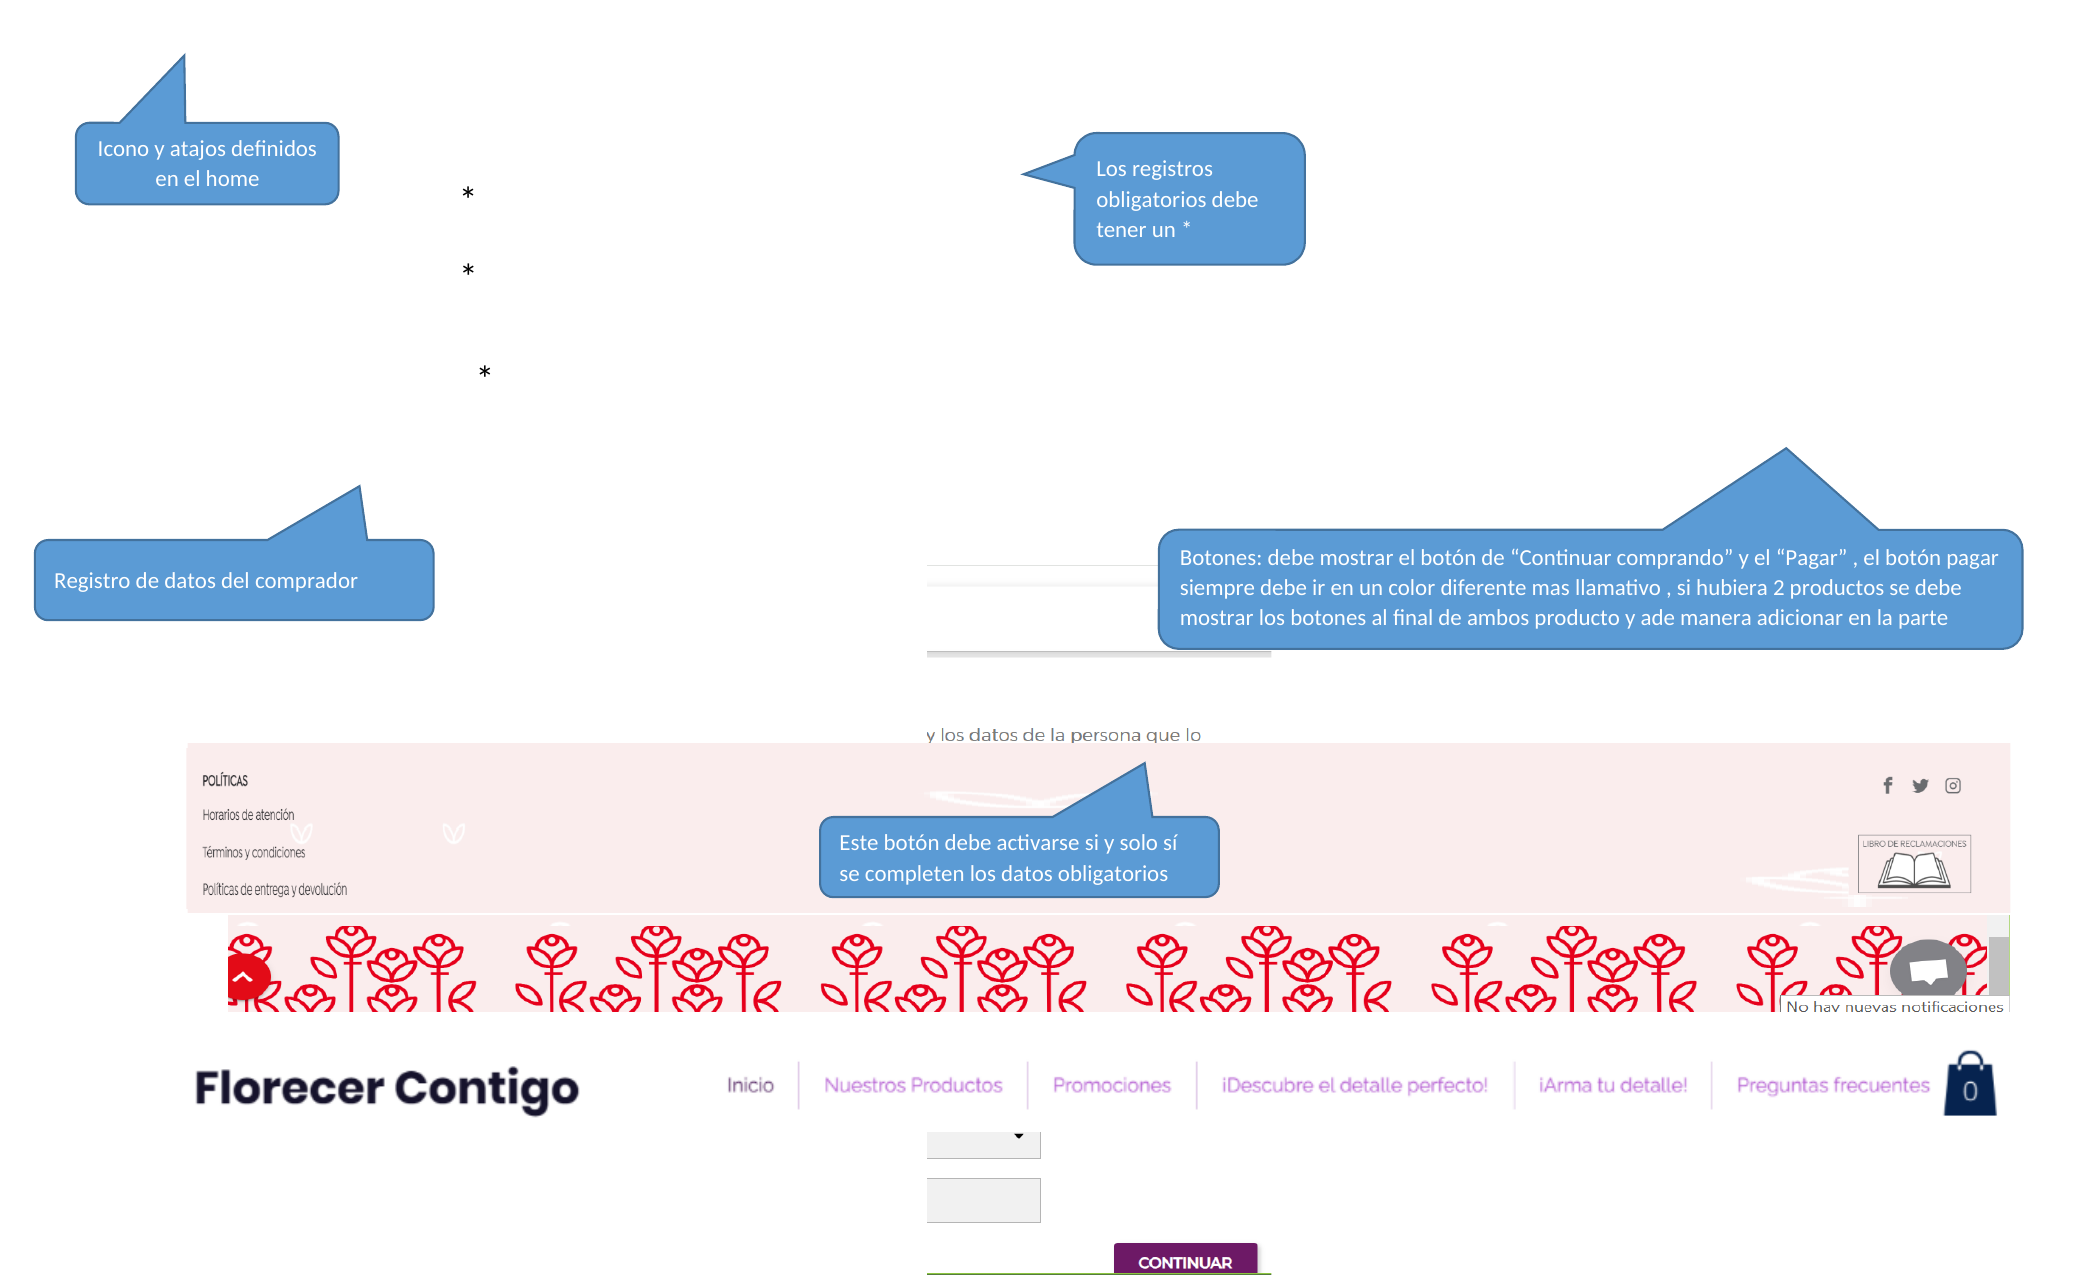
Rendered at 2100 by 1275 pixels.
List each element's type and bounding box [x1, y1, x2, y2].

picture [160, 565, 2016, 1275]
